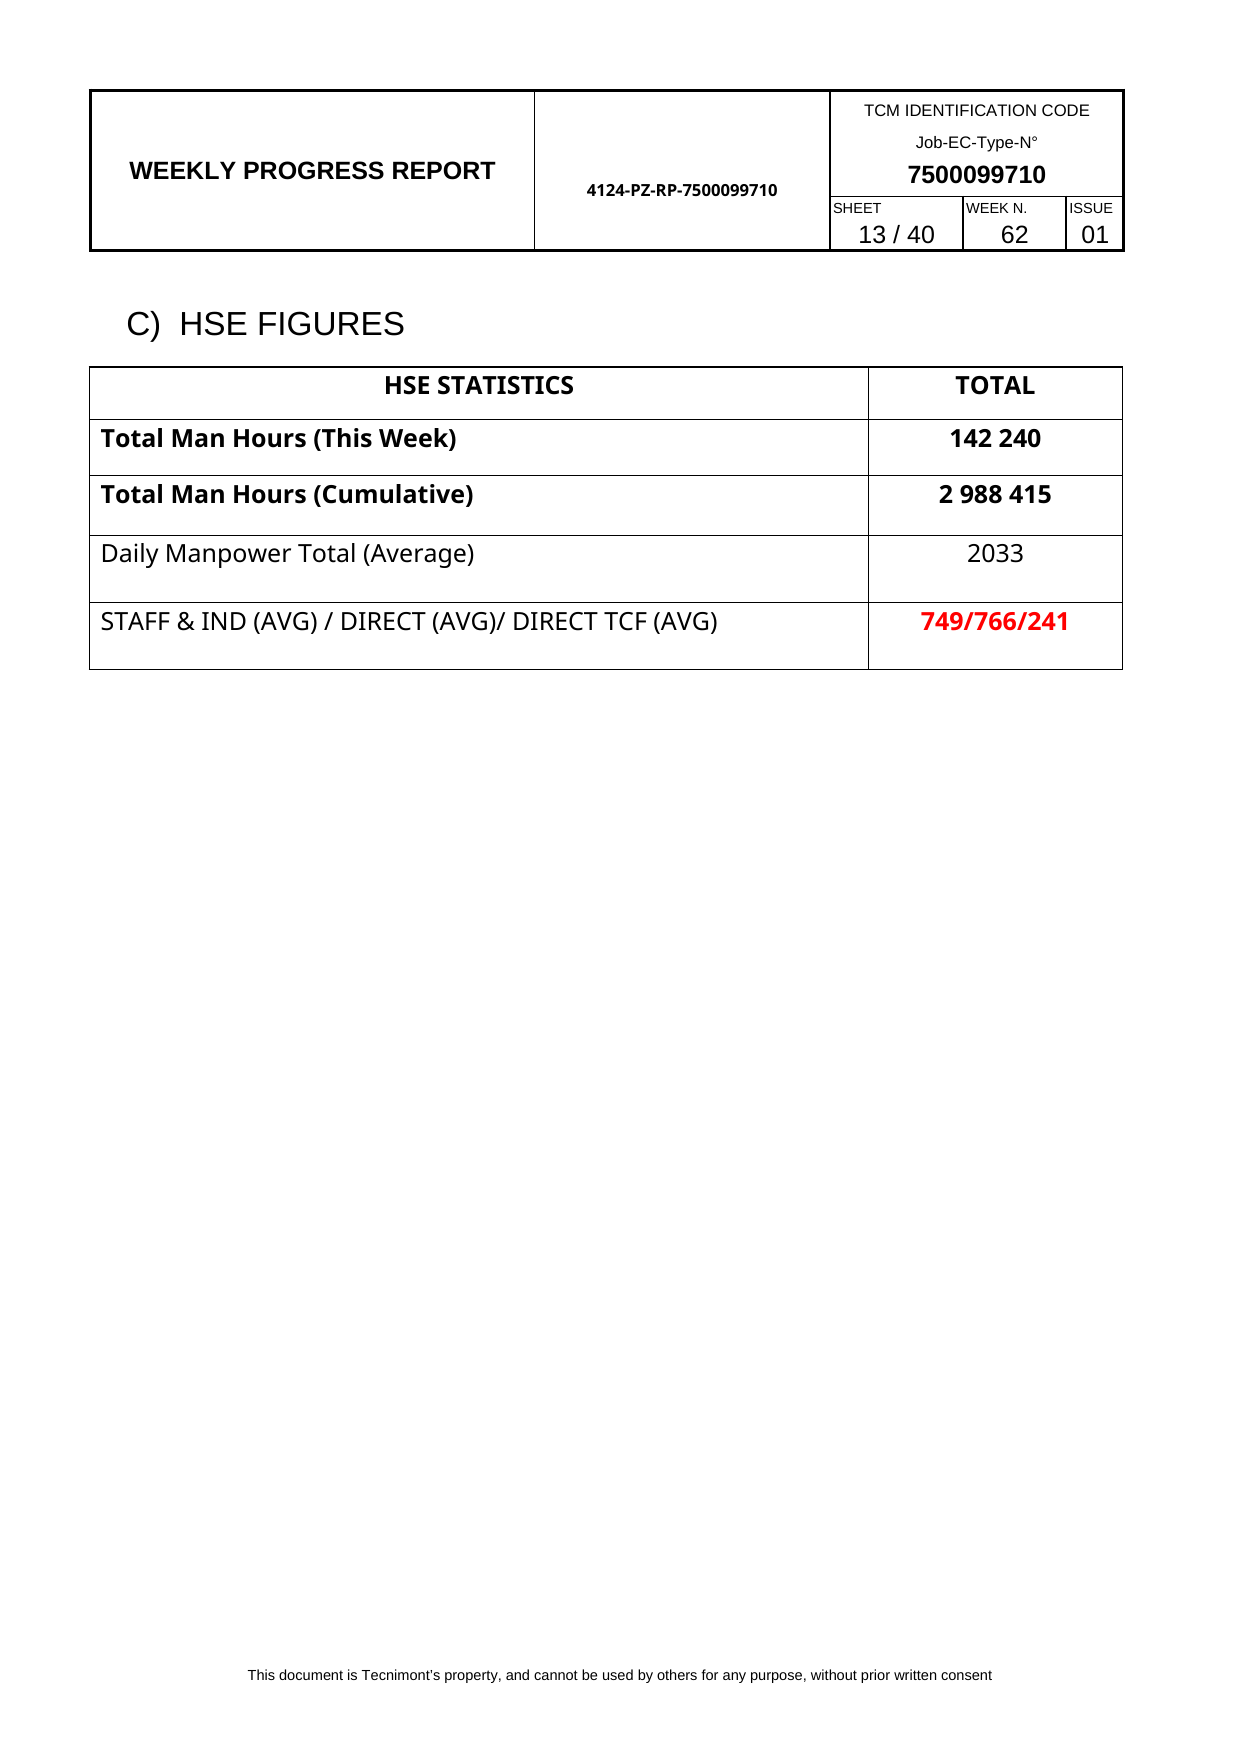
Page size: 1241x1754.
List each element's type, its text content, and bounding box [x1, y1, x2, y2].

table_cell Daily Manpower Total (Average) [90, 536, 868, 602]
table_cell 749/766/241 [869, 603, 1122, 669]
table_cell 2033 [869, 536, 1122, 602]
table_cell Total Man Hours (Cumulative) [90, 476, 868, 535]
subtitle HSE FIGURES [154, 311, 1152, 341]
table_cell Total Man Hours (This Week) [90, 420, 868, 475]
subtitle HSE FIGURES [126, 311, 156, 341]
table_cell 2 988 415 [869, 476, 1122, 535]
table_cell 142 240 [869, 420, 1122, 475]
table_cell STAFF & IND (AVG) / DIRECT (AVG)/ DIRECT TCF (AVG) [90, 603, 868, 669]
table_header TOTAL [869, 368, 1122, 419]
table_header HSE STATISTICS [90, 368, 868, 419]
